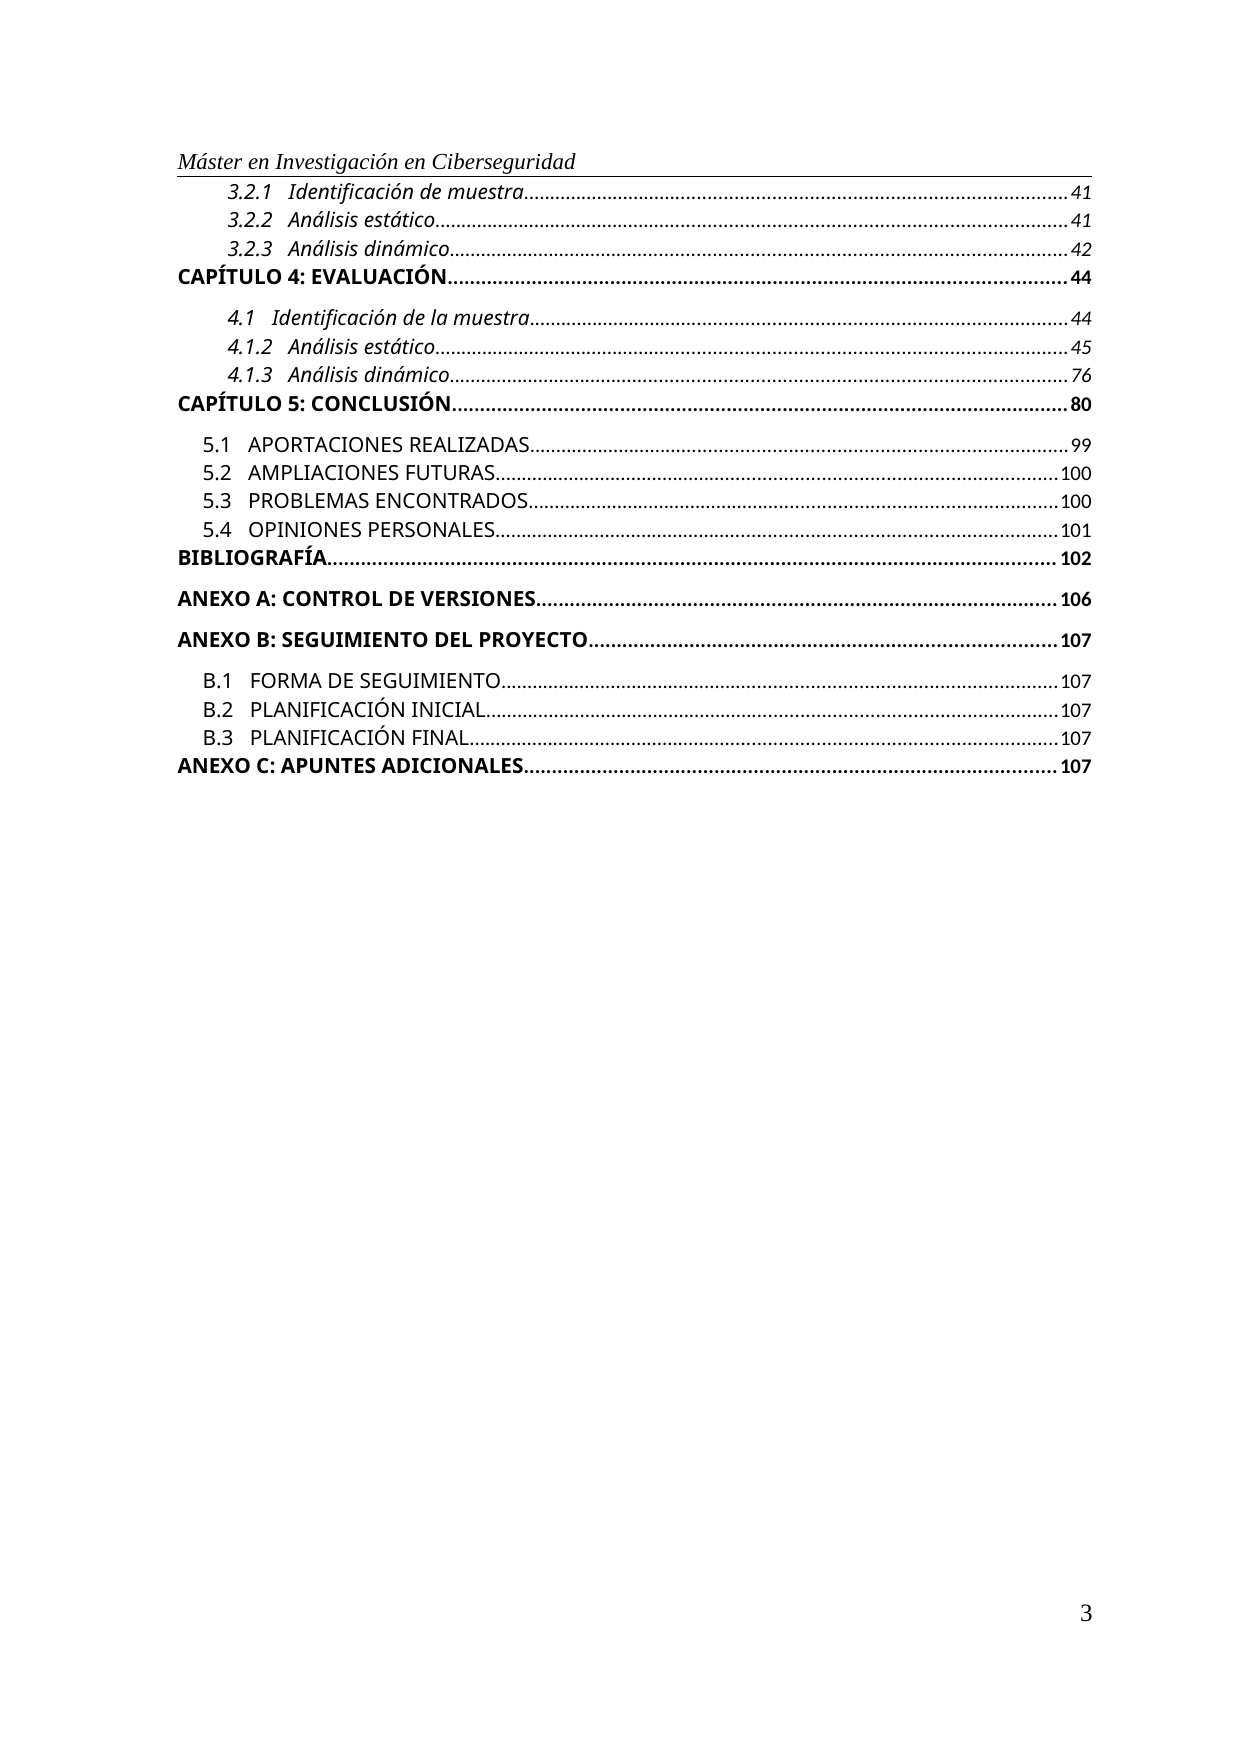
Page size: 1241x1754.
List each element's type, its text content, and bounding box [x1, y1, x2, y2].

text Anexo C: Apuntes adicionales 107 [177, 752, 1092, 780]
text 5.2 AMPLIACIONES FUTURAS 100 [202, 458, 1092, 487]
text Bibliografía 102 [177, 543, 1092, 572]
text 3.2.2 Análisis estático 41 [227, 206, 1092, 234]
text 5.1 APORTACIONES REALIZADAS 99 [202, 430, 1092, 458]
text 4.1 Identificación de la muestra 44 [227, 303, 1092, 332]
text Capítulo 4: Evaluación 44 [177, 262, 1092, 291]
text 3.2.1 Identificación de muestra 41 [227, 177, 1092, 206]
text Anexo B: Seguimiento del proyecto 107 [177, 625, 1092, 654]
text 4.1.3 Análisis dinámico 76 [227, 360, 1092, 389]
text Capítulo 5: Conclusión 80 [177, 389, 1092, 417]
text 5.4 OPINIONES PERSONALES 101 [202, 515, 1092, 543]
text 5.3 PROBLEMAS ENCONTRADOS 100 [202, 487, 1092, 515]
text B.2 PLANIFICACIÓN INICIAL 107 [202, 695, 1092, 723]
text 3.2.3 Análisis dinámico 42 [227, 234, 1092, 262]
text 4.1.2 Análisis estático 45 [227, 332, 1092, 360]
text B.3 PLANIFICACIÓN FINAL 107 [202, 723, 1092, 752]
text Anexo A: Control de versiones 106 [177, 584, 1092, 613]
text B.1 FORMA DE SEGUIMIENTO 107 [202, 666, 1092, 695]
